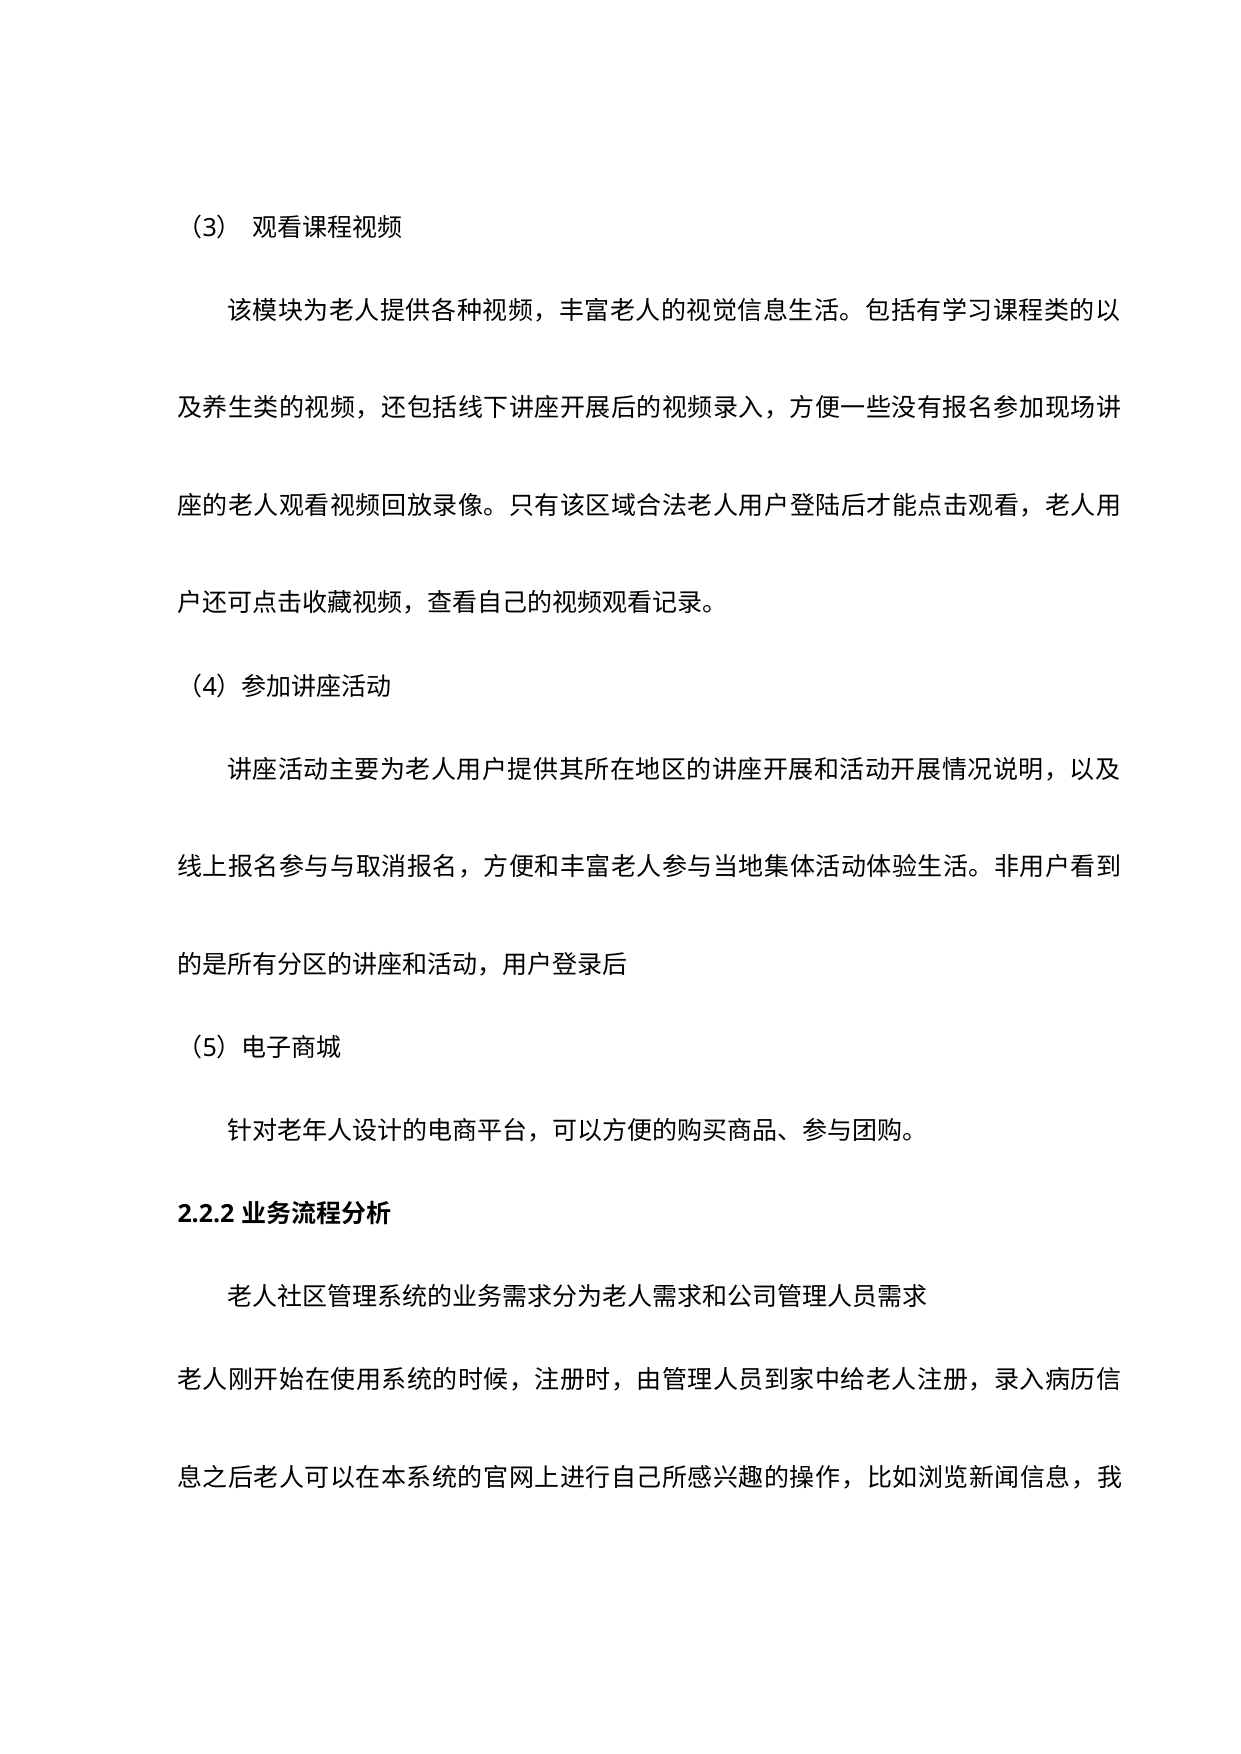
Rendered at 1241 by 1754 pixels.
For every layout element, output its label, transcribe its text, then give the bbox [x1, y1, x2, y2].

list 讲座活动主要为老人用户提供其所在地区的讲座开展和活动开展情况说明，以及线上报名参与与取消报名，方便和丰富老人参与当地集体活动体验生活。非用户看到的是所有分区的讲座和活动，用户登录后 [177, 735, 1122, 995]
text （5）电子商城 [177, 1013, 1122, 1078]
text 老人社区管理系统的业务需求分为老人需求和公司管理人员需求 [177, 1262, 1122, 1327]
list 观看课程视频 [177, 193, 1122, 258]
subtitle 2.2.2 业务流程分析 [177, 1179, 1122, 1244]
list 该模块为老人提供各种视频，丰富老人的视觉信息生活。包括有学习课程类的以及养生类的视频，还包括线下讲座开展后的视频录入，方便一些没有报名参加现场讲座的老人观看视频回放录像。只有该区域合法老人用户登陆后才能点击观看，老人用户还可点击收藏视频，查看自己的视频观看记录。 [177, 276, 1122, 633]
text （4）参加讲座活动 [177, 652, 1122, 717]
text 针对老年人设计的电商平台，可以方便的购买商品、参与团购。 [177, 1096, 1122, 1161]
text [177, 1345, 1122, 1508]
